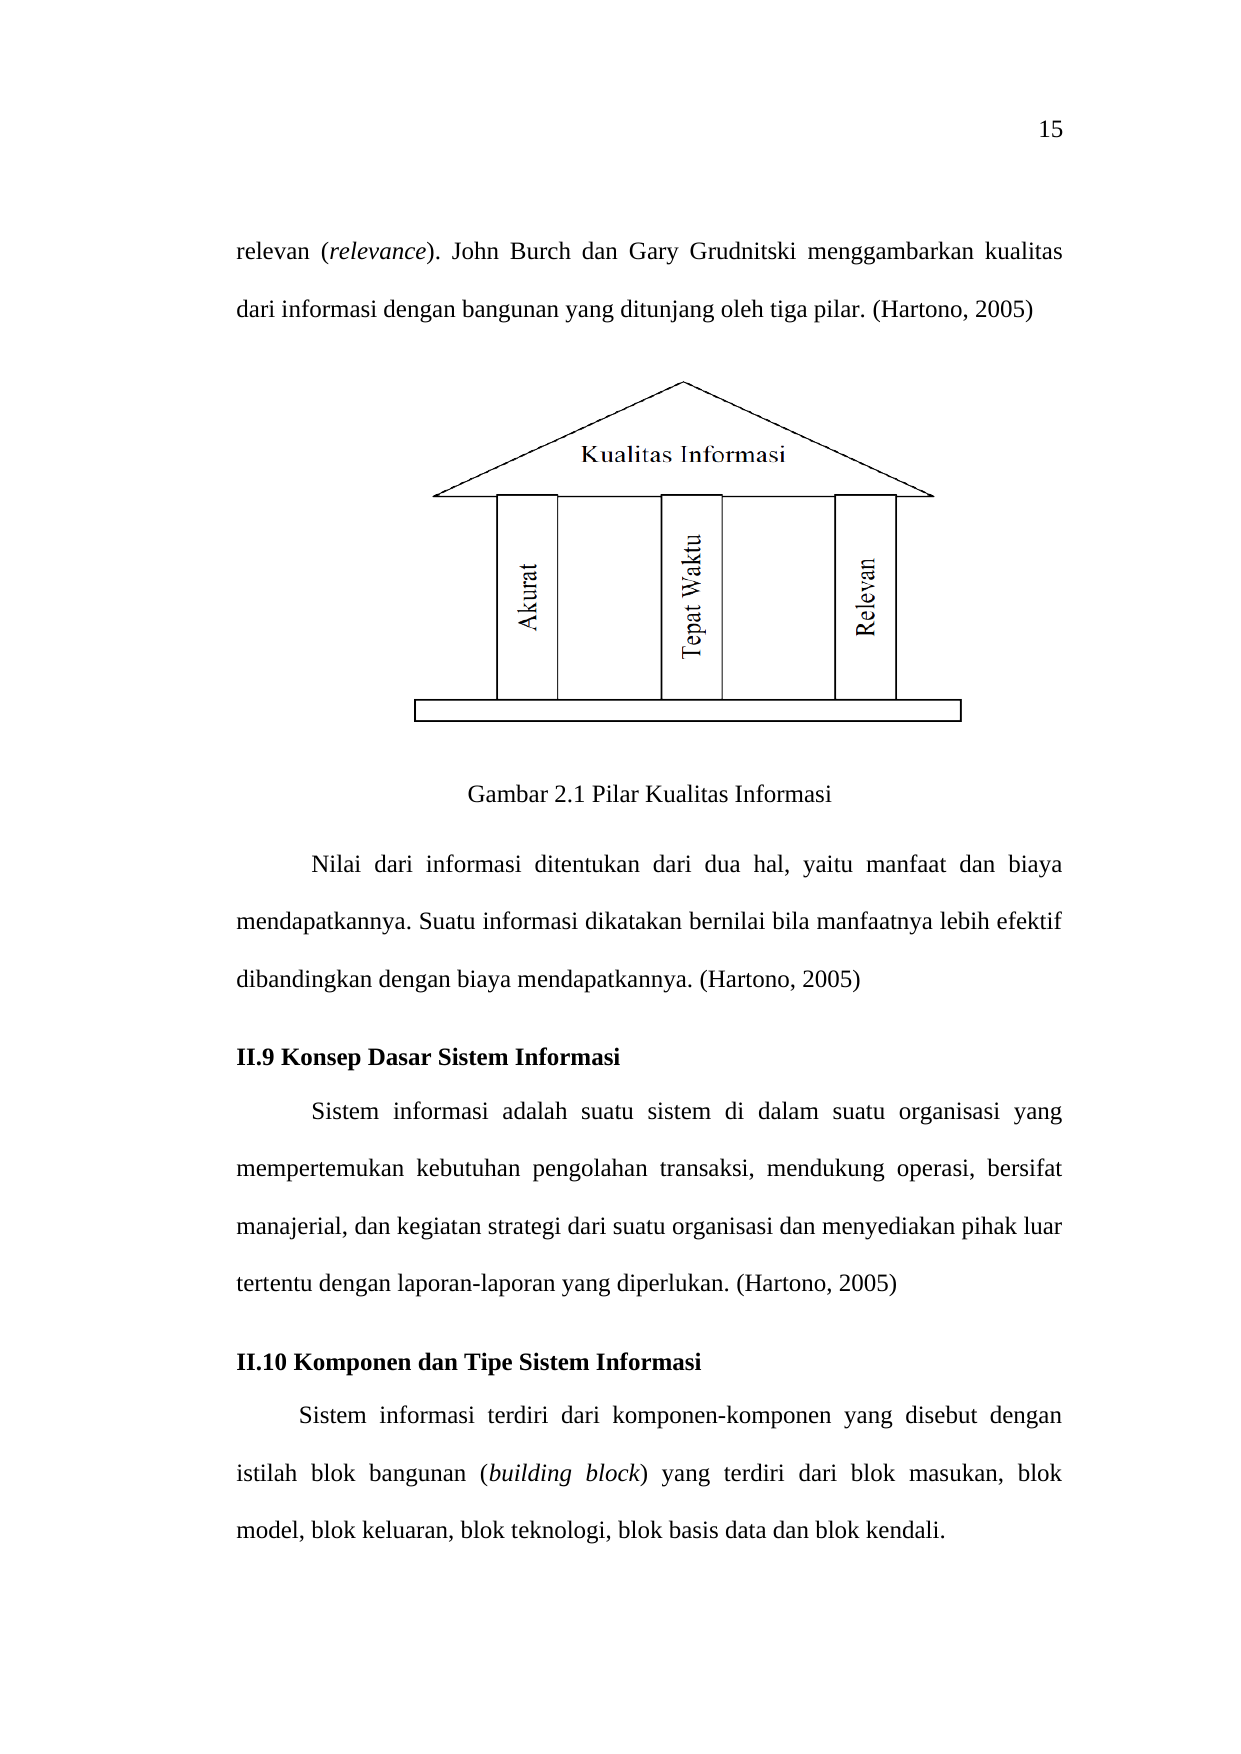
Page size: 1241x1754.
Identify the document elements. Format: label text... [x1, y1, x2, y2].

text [236, 236, 1063, 322]
picture [382, 372, 992, 730]
text Sistem informasi terdiri dari komponen-komponen yang disebut dengan istilah blok bangunan (building block) yang terdiri dari blok masukan, blok model, blok keluaran, blok teknologi, blok basis data dan blok kendali. [236, 1400, 1063, 1544]
text Nilai dari informasi ditentukan dari dua hal, yaitu manfaat dan biaya mendapatkannya. Suatu informasi dikatakan bernilai bila manfaatnya lebih efektif dibandingkan dengan biaya mendapatkannya. (Hartono, 2005) [236, 849, 1063, 992]
text Sistem informasi adalah suatu sistem di dalam suatu organisasi yang mempertemukan kebutuhan pengolahan transaksi, mendukung operasi, bersifat manajerial, dan kegiatan strategi dari suatu organisasi dan menyediakan pihak luar tertentu dengan laporan-laporan yang diperlukan. (Hartono, 2005) [236, 1096, 1063, 1297]
subtitle Konsep Dasar Sistem Informasi [236, 1042, 1063, 1071]
subtitle Komponen dan Tipe Sistem Informasi [236, 1347, 1063, 1375]
text Gambar 2.1 Pilar Kualitas Informasi [236, 779, 1063, 807]
